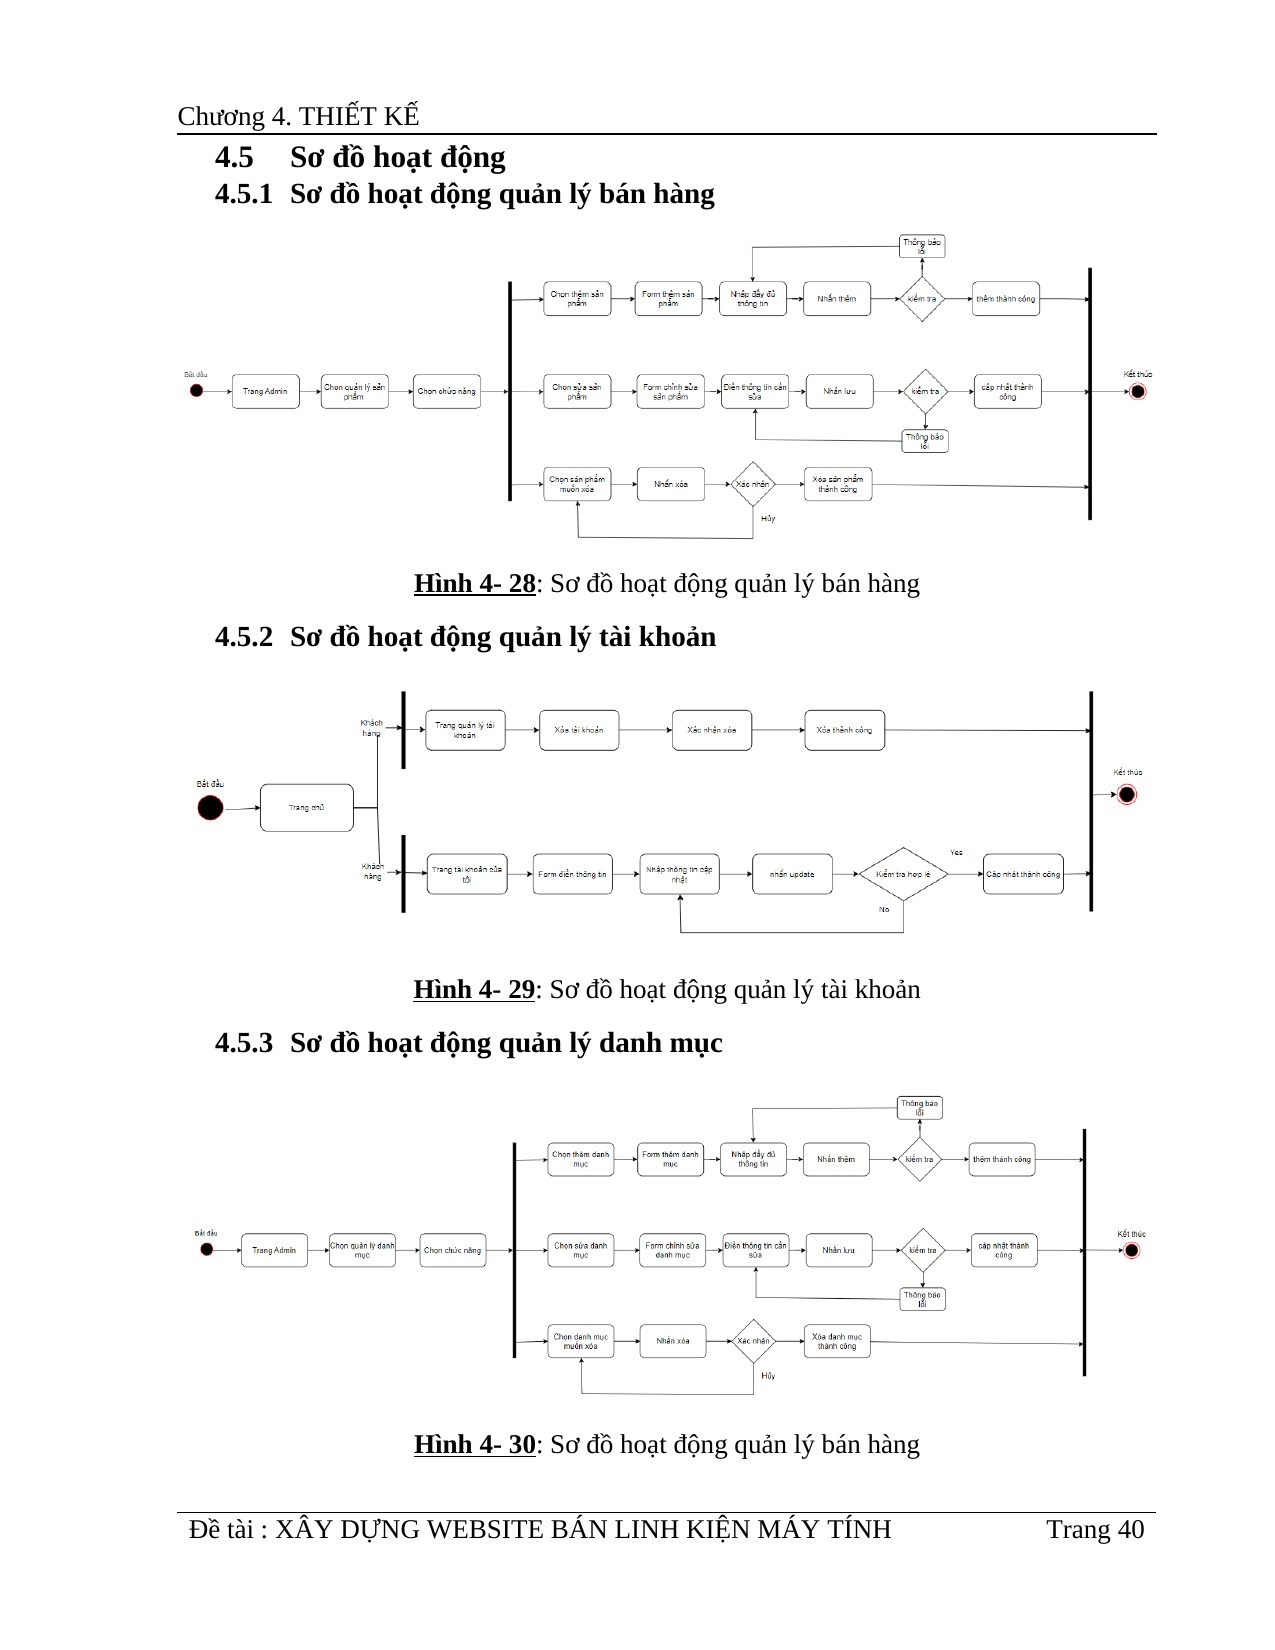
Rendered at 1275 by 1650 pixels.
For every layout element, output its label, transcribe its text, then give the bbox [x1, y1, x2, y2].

text Hình 4- 30: Sơ đồ hoạt động quản lý bán hàng [177, 1428, 1157, 1459]
text Hình 4- 28: Sơ đồ hoạt động quản lý bán hàng [177, 567, 1157, 598]
list Sơ đồ hoạt động quản lý bán hàng [215, 177, 1157, 210]
text Hình 4- 29: Sơ đồ hoạt động quản lý tài khoản [177, 973, 1157, 1005]
picture [177, 672, 1157, 955]
list Sơ đồ hoạt động quản lý danh mục [215, 1026, 1157, 1059]
picture [177, 1078, 1157, 1410]
list Sơ đồ hoạt động quản lý tài khoản [215, 619, 1157, 653]
picture [177, 229, 1157, 549]
list Sơ đồ hoạt động [215, 138, 1157, 174]
